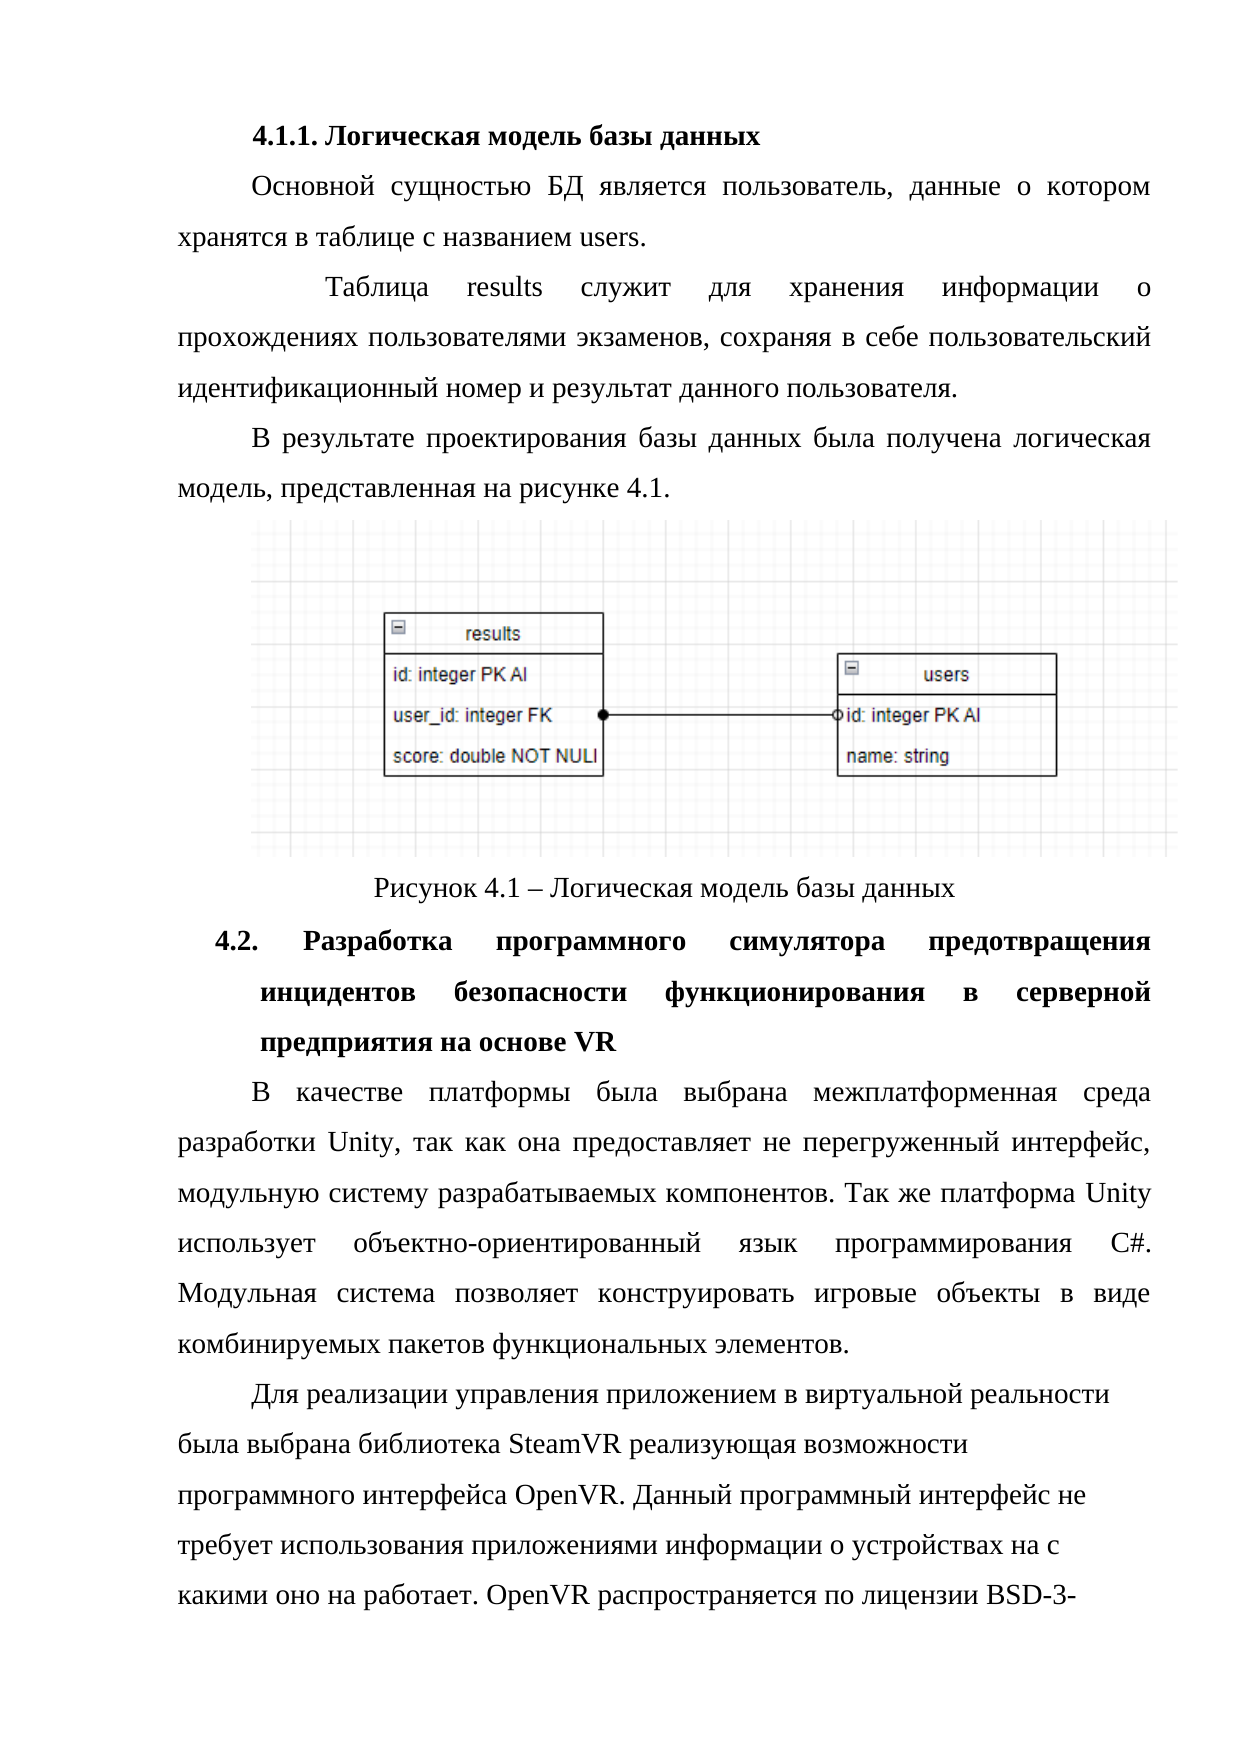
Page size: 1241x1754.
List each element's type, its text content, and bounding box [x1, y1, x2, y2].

text Таблица results служит для хранения информации о прохождениях пользователями экзаменов, сохраняя в себе пользовательский идентификационный номер и результат данного пользователя. [177, 269, 1152, 403]
list Логическая модель базы данных [252, 118, 1152, 152]
list Разработка программного симулятора предотвращения инцидентов безопасности функционирования в серверной предприятия на основе VR [215, 923, 1152, 1057]
text В результате проектирования базы данных была получена логическая модель, представленная на рисунке 4.1. [177, 420, 1152, 504]
text В качестве платформы была выбрана межплатформенная среда разработки Unity, так как она предоставляет не перегруженный интерфейс, модульную систему разрабатываемых компонентов. Так же платформа Unity использует объектно-ориентированный язык программирования C#. Модульная система позволяет конструировать игровые объекты в виде комбинируемых пакетов функциональных элементов. [177, 1074, 1152, 1359]
text Рисунок 4.1 – Логическая модель базы данных [177, 871, 1152, 904]
text Основной сущностью БД является пользователь, данные о котором хранятся в таблице с названием users. [177, 168, 1152, 252]
picture [251, 520, 1178, 857]
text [177, 1376, 1152, 1611]
